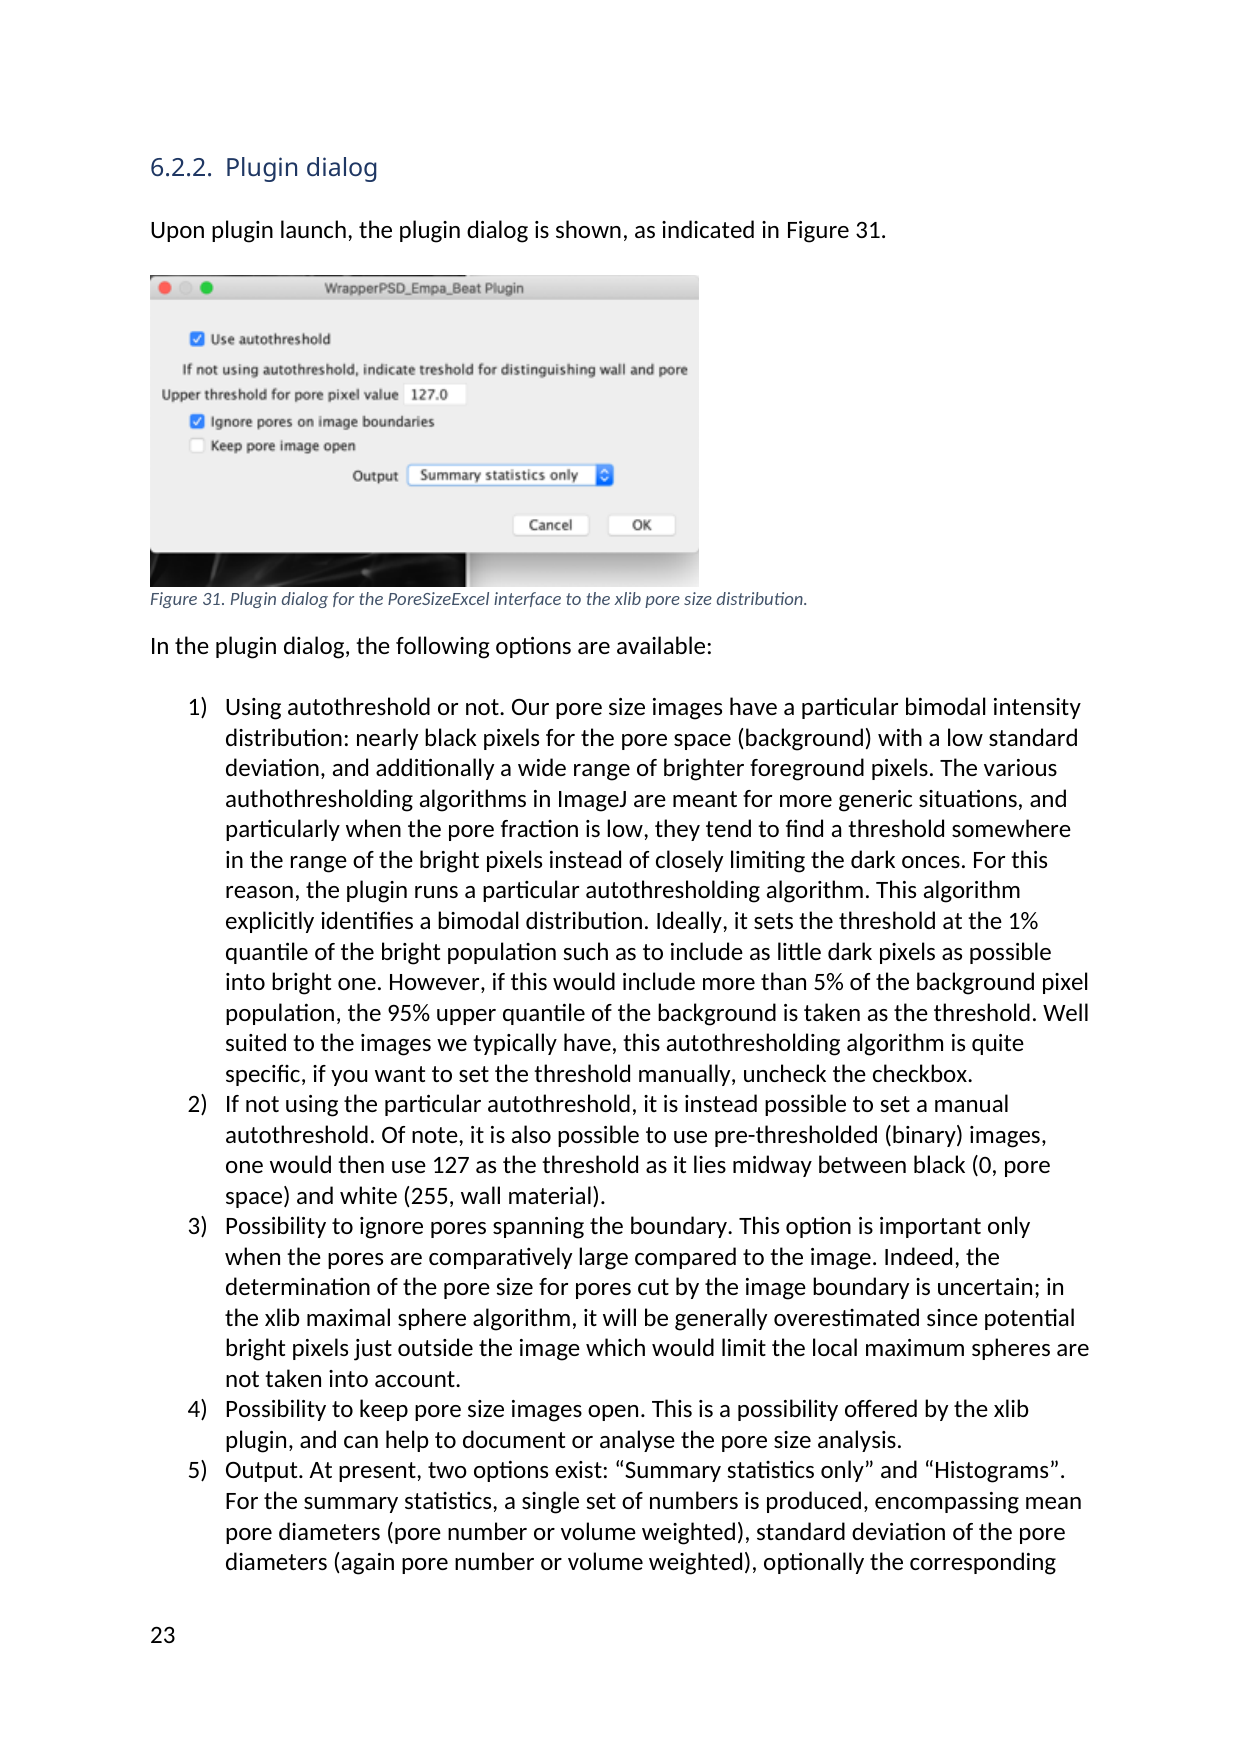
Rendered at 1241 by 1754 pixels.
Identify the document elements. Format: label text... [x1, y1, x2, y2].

list Using autothreshold or not. Our pore size images have a particular bimodal intensity distribution: nearly black pixels for the pore space (background) with a low standard deviation, and additionally a wide range of brighter foreground pixels. The various authothresholding algorithms in ImageJ are meant for more generic situations, and particularly when the pore fraction is low, they tend to find a threshold somewhere in the range of the bright pixels instead of closely limiting the dark onces. For this reason, the plugin runs a particular autothresholding algorithm. This algorithm explicitly identifies a bimodal distribution. Ideally, it sets the threshold at the 1% quantile of the bright population such as to include as little dark pixels as possible into bright one. However, if this would include more than 5% of the background pixel population, the 95% upper quantile of the background is taken as the threshold. Well suited to the images we typically have, this autothresholding algorithm is quite specific, if you want to set the threshold manually, uncheck the checkbox. [187, 692, 1090, 1088]
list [187, 1454, 1090, 1577]
list Possibility to keep pore size images open. This is a possibility offered by the xlib plugin, and can help to document or analyse the pore size analysis. [187, 1393, 1090, 1454]
list If not using the particular autothreshold, it is instead possible to set a manual autothreshold. Of note, it is also possible to use pre-thresholded (binary) images, one would then use 127 as the threshold as it lies midway between black (0, pore space) and white (255, wall material). [187, 1088, 1090, 1210]
subtitle Plugin dialog [150, 150, 1090, 184]
text In the plugin dialog, the following options are available: [150, 631, 1090, 661]
text Upon plugin launch, the plugin dialog is shown, as indicated in Figure 31. [150, 214, 1090, 245]
picture [150, 275, 699, 587]
list Possibility to ignore pores spanning the boundary. This option is important only when the pores are comparatively large compared to the image. Indeed, the determination of the pore size for pores cut by the image boundary is uncertain; in the xlib maximal sphere algorithm, it will be generally overestimated since potential bright pixels just outside the image which would limit the local maximum spheres are not taken into account. [187, 1210, 1090, 1393]
